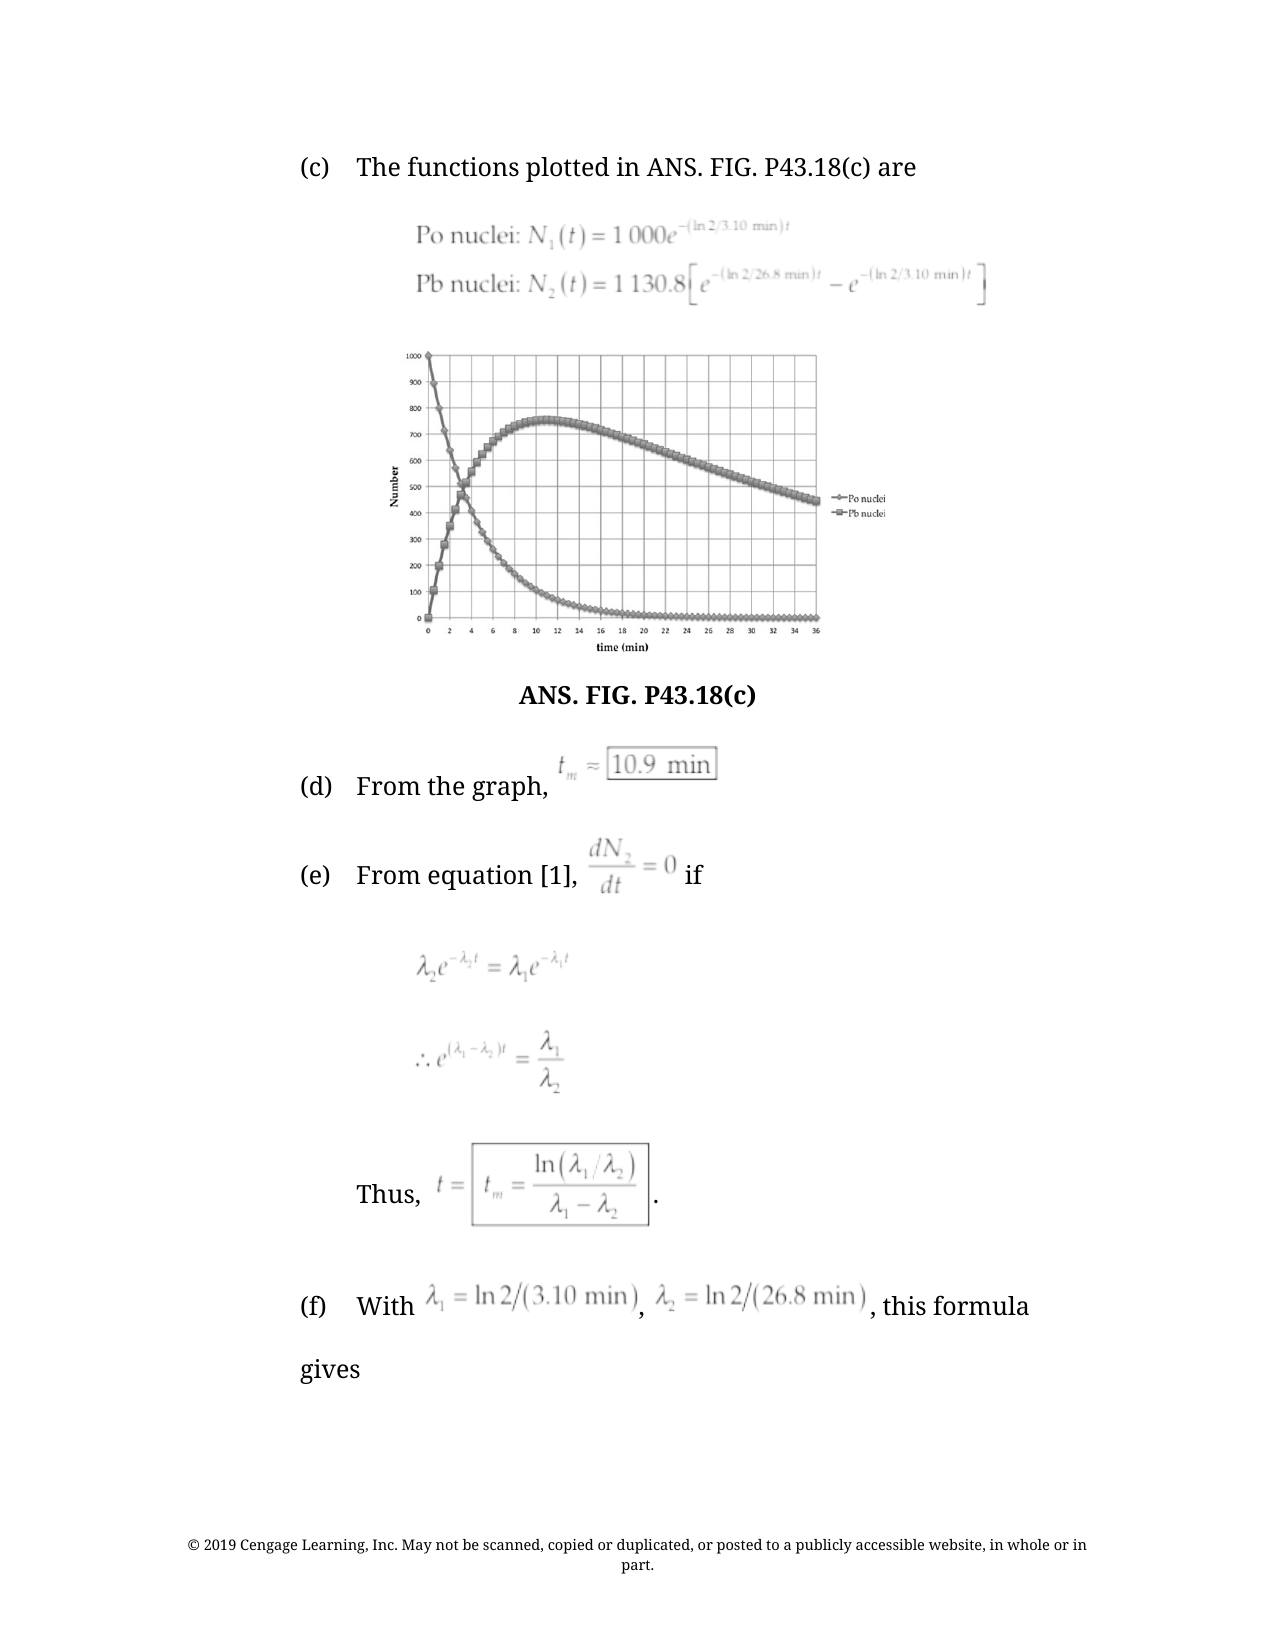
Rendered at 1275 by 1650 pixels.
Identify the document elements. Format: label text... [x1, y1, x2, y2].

text ANS. FIG. P43.18(c) [187, 678, 1087, 712]
text (e) From equation [1], if [187, 832, 1087, 917]
text (d) From the graph, [187, 742, 1087, 803]
text (f) With , , this formula gives [187, 1277, 1087, 1386]
text (c) The functions plotted in ANS. FIG. P43.18(c) are [187, 150, 1087, 184]
picture [389, 351, 886, 652]
text Thus, . [187, 1139, 1087, 1248]
